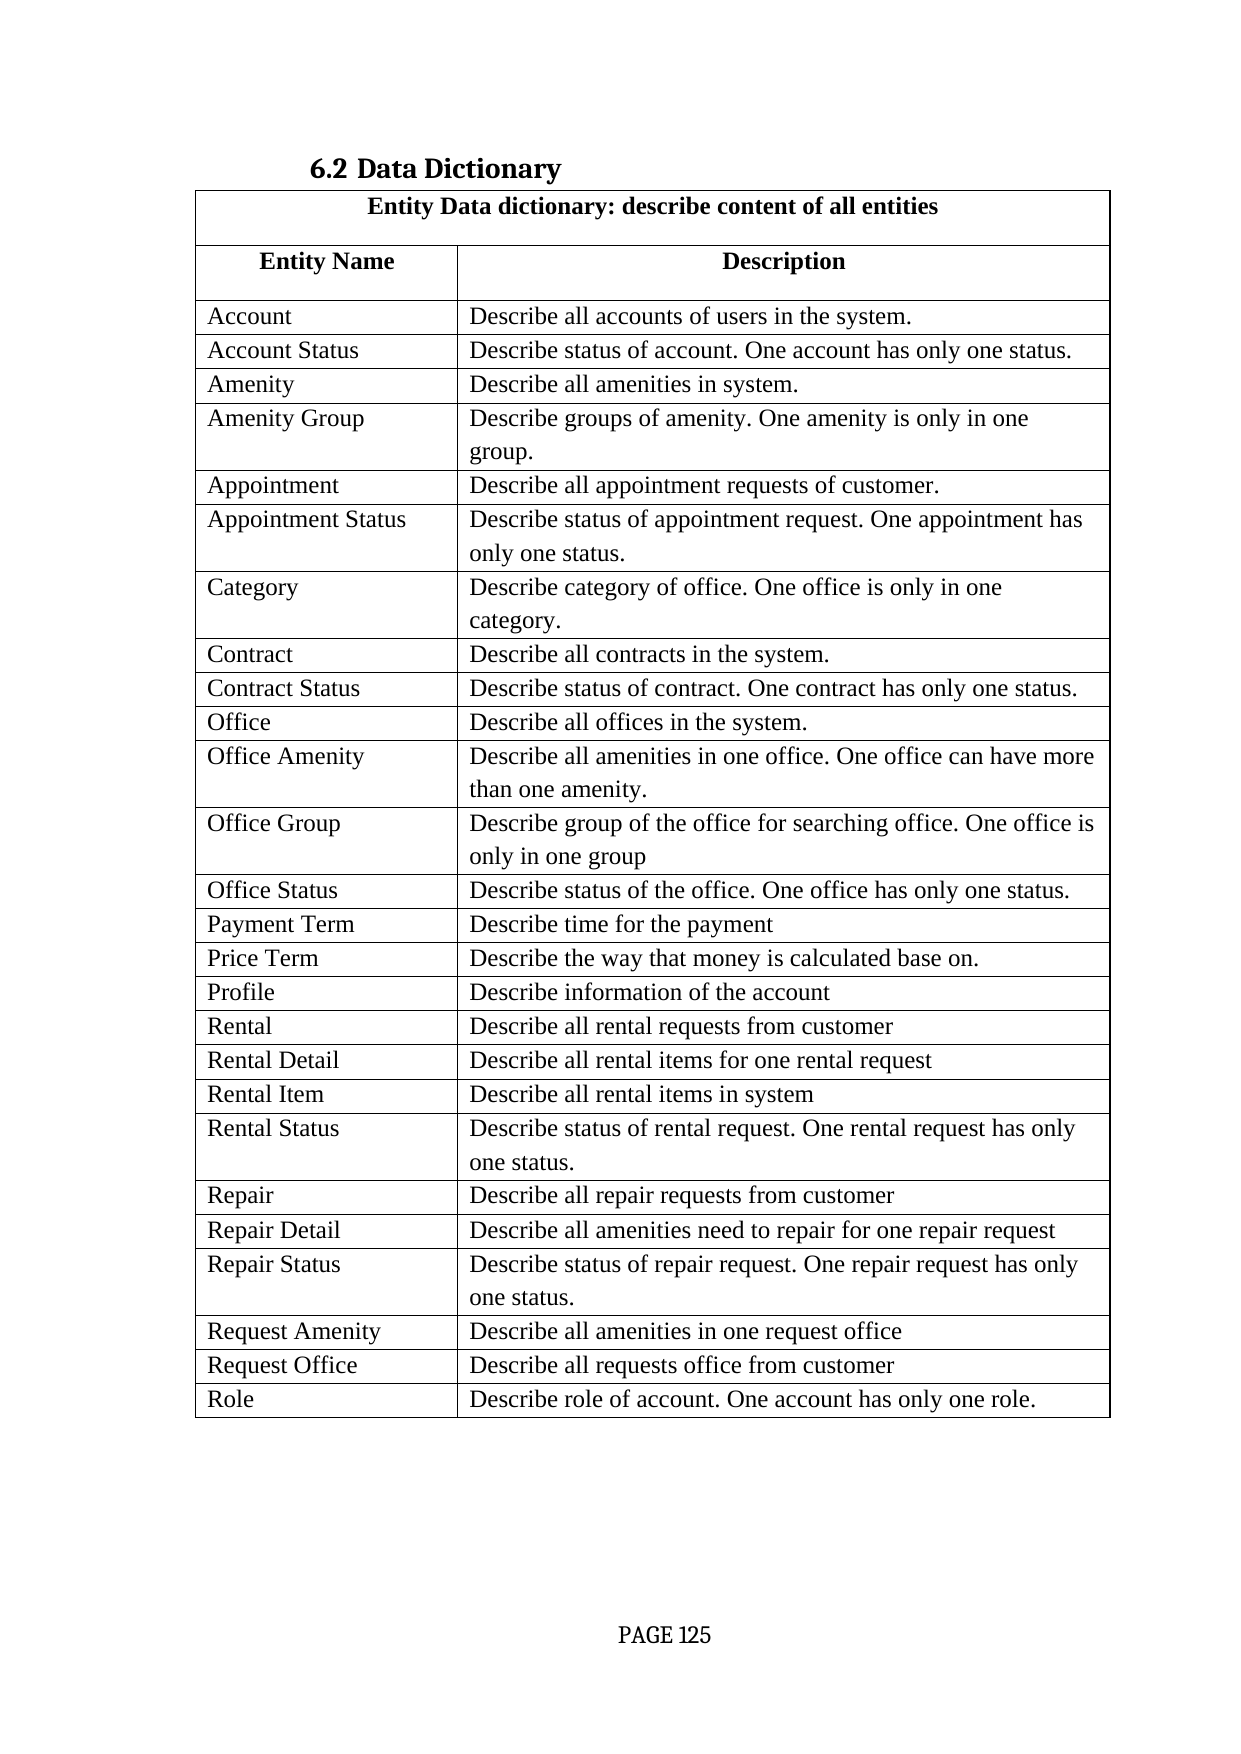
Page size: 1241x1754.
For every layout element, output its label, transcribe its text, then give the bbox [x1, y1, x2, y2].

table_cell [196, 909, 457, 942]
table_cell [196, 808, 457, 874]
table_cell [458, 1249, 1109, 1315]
subtitle Data Dictionary [310, 152, 1122, 185]
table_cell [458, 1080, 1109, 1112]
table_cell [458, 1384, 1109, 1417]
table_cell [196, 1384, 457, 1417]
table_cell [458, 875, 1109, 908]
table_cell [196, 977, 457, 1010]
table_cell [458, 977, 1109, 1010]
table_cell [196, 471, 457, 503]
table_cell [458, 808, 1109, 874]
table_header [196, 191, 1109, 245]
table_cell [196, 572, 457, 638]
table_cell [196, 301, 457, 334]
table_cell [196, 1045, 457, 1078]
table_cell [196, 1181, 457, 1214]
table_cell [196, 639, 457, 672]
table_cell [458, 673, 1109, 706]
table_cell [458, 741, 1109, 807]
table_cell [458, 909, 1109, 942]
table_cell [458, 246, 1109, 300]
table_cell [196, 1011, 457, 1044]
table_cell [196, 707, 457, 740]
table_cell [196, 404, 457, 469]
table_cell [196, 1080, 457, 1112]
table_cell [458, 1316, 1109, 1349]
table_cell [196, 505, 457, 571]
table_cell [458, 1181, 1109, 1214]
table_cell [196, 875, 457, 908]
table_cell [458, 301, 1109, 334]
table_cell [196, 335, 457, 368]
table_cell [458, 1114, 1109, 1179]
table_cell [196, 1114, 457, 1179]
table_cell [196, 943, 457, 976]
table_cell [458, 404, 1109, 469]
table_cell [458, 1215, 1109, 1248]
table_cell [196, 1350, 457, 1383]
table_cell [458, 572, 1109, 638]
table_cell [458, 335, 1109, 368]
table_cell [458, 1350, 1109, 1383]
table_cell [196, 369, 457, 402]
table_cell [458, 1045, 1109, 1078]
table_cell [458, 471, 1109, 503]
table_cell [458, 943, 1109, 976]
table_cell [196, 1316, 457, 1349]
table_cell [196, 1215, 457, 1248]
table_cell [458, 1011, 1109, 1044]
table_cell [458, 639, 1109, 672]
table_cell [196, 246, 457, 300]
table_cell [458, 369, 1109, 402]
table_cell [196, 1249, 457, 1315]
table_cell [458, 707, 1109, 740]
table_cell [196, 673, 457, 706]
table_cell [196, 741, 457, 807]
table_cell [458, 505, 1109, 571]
